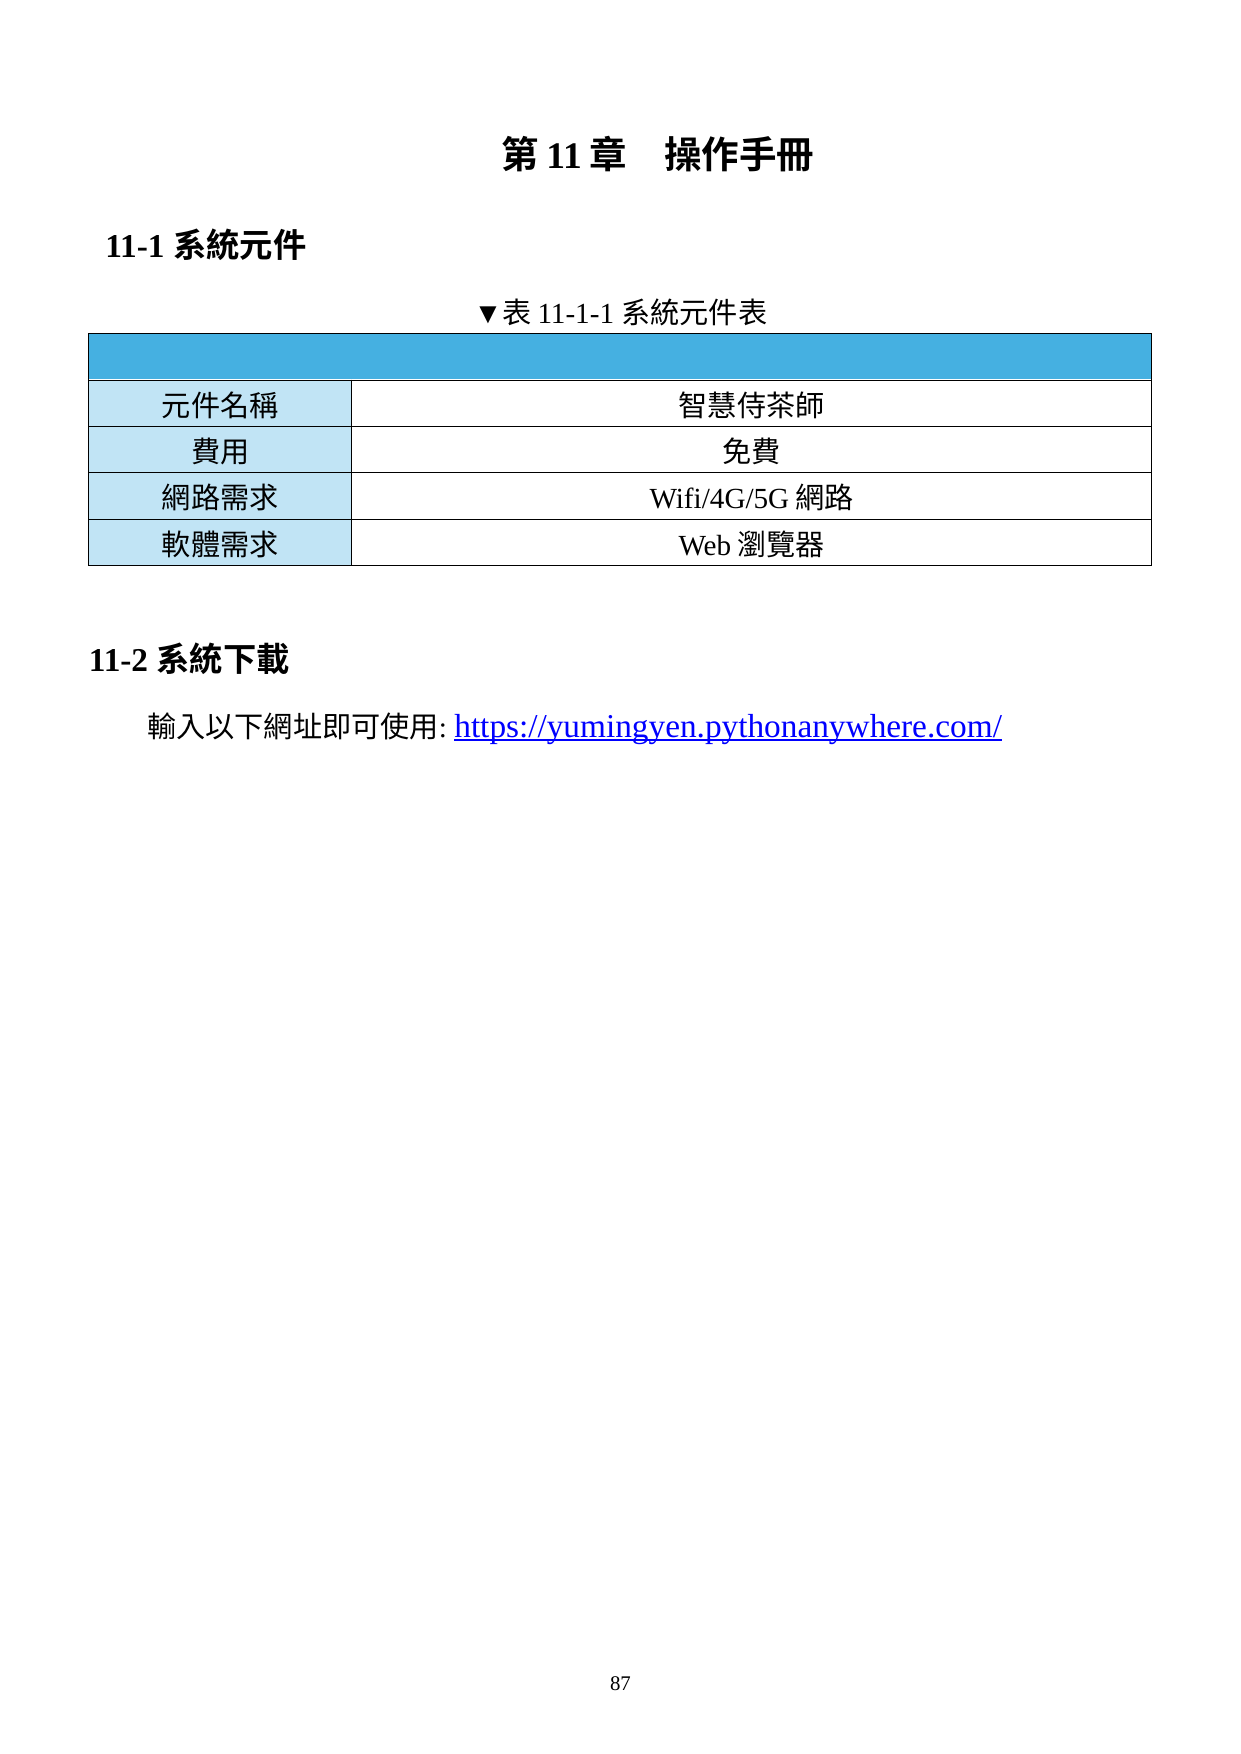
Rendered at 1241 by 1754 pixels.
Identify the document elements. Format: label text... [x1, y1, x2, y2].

text ▼表11-1-1 系統元件表 [89, 288, 1152, 333]
text 第11章 操作手冊 [89, 107, 1152, 197]
text 11-1 系統元件 [89, 197, 1152, 288]
table_cell 費用 [89, 427, 351, 472]
text 輸入以下網址即可使用: https://yumingyen.pythonanywhere.com/ [89, 702, 1152, 747]
table_cell 智慧侍茶師 [352, 381, 1151, 426]
table_cell Wifi/4G/5G網路 [352, 473, 1151, 519]
table_cell 網路需求 [89, 473, 351, 519]
text 11-2 系統下載 [89, 611, 1152, 702]
table_cell 軟體需求 [89, 520, 351, 565]
table_cell 元件名稱 [89, 381, 351, 426]
table_cell 免費 [352, 427, 1151, 472]
table_cell Web瀏覽器 [352, 520, 1151, 565]
table_header [89, 334, 1151, 379]
